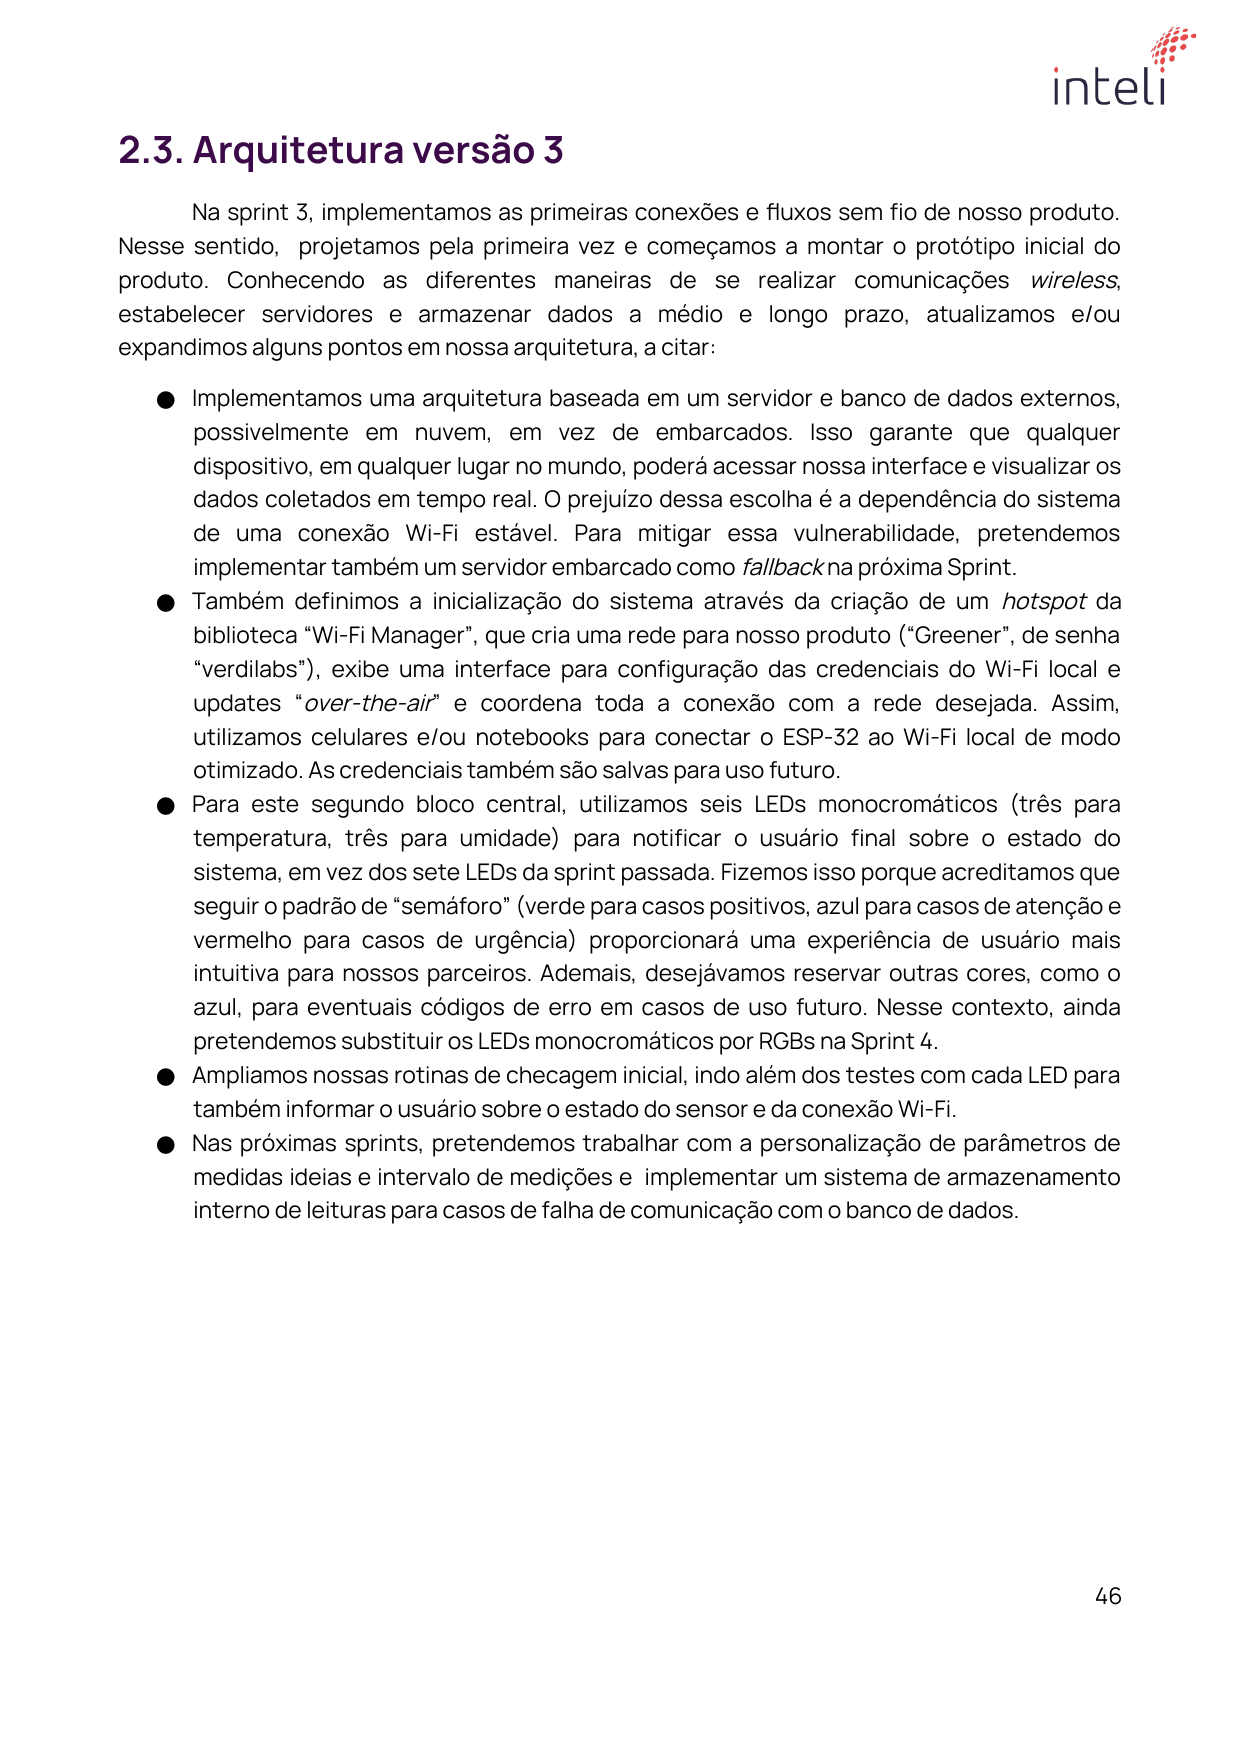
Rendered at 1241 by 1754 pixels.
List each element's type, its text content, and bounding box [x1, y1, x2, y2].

list Ampliamos nossas rotinas de checagem inicial, indo além dos testes com cada LED para também informar o usuário sobre o estado do sensor e da conexão Wi-Fi. [156, 1059, 1122, 1124]
list Nas próximas sprints, pretendemos trabalhar com a personalização de parâmetros de medidas ideias e intervalo de medições e implementar um sistema de armazenamento interno de leituras para casos de falha de comunicação com o banco de dados. [156, 1127, 1122, 1226]
subtitle 2.3. Arquitetura versão 3 [118, 124, 1122, 175]
list Implementamos uma arquitetura baseada em um servidor e banco de dados externos, possivelmente em nuvem, em vez de embarcados. Isso garante que qualquer dispositivo, em qualquer lugar no mundo, poderá acessar nossa interface e visualizar os dados coletados em tempo real. O prejuízo dessa escolha é a dependência do sistema de uma conexão Wi-Fi estável. Para mitigar essa vulnerabilidade, pretendemos implementar também um servidor embarcado como fallback na próxima Sprint. [156, 382, 1122, 582]
text Na sprint 3, implementamos as primeiras conexões e fluxos sem fio de nosso produto. Nesse sentido, projetamos pela primeira vez e começamos a montar o protótipo inicial do produto. Conhecendo as diferentes maneiras de se realizar comunicações wireless, estabelecer servidores e armazenar dados a médio e longo prazo, atualizamos e/ou expandimos alguns pontos em nossa arquitetura, a citar: [118, 196, 1122, 363]
list Também definimos a inicialização do sistema através da criação de um hotspot da biblioteca “Wi-Fi Manager”, que cria uma rede para nosso produto (“Greener”, de senha “verdilabs”), exibe uma interface para configuração das credenciais do Wi-Fi local e updates “over-the-air” e coordena toda a conexão com a rede desejada. Assim, utilizamos celulares e/ou notebooks para conectar o ESP-32 ao Wi-Fi local de modo otimizado. As credenciais também são salvas para uso futuro. [156, 585, 1122, 786]
list Para este segundo bloco central, utilizamos seis LEDs monocromáticos (três para temperatura, três para umidade) para notificar o usuário final sobre o estado do sistema, em vez dos sete LEDs da sprint passada. Fizemos isso porque acreditamos que seguir o padrão de “semáforo” (verde para casos positivos, azul para casos de atenção e vermelho para casos de urgência) proporcionará uma experiência de usuário mais intuitiva para nossos parceiros. Ademais, desejávamos reservar outras cores, como o azul, para eventuais códigos de erro em casos de uso futuro. Nesse contexto, ainda pretendemos substituir os LEDs monocromáticos por RGBs na Sprint 4. [156, 788, 1122, 1056]
picture [1054, 27, 1197, 105]
